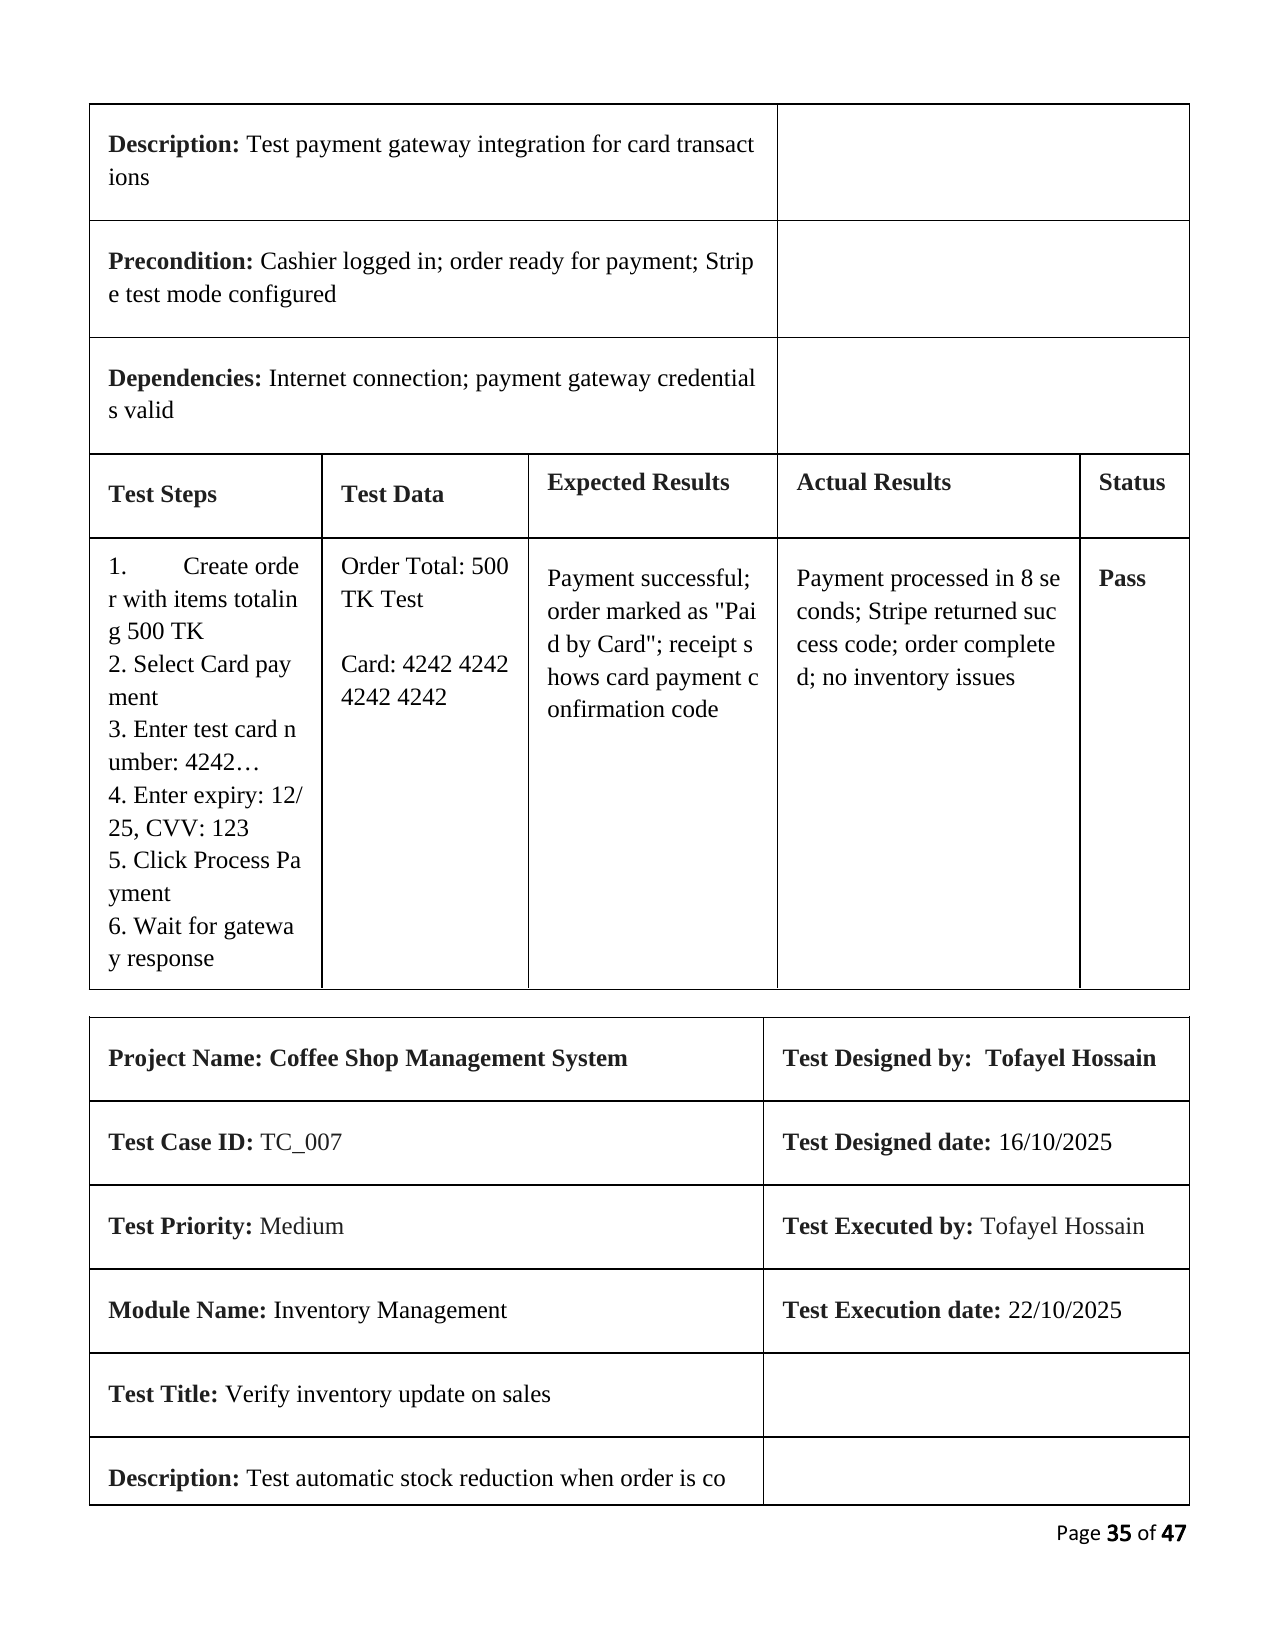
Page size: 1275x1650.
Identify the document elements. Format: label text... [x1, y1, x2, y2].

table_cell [90, 1438, 763, 1504]
table_cell Status [1081, 455, 1189, 537]
table_cell Payment successful; order marked as "Paid by Card"; receipt shows card payment confirmation code [529, 539, 777, 988]
table_cell Precondition: Cashier logged in; order ready for payment; Stripe test mode configured [90, 221, 777, 336]
table_header Test Designed by: Tofayel Hossain [764, 1018, 1189, 1100]
table_cell Test Designed date: 16/10/2025 [764, 1102, 1189, 1184]
table_cell [778, 338, 1189, 453]
table_cell Test Data [323, 455, 528, 537]
table_cell [764, 1354, 1189, 1436]
table_cell Test Execution date: 22/10/2025 [764, 1270, 1189, 1352]
table_cell [778, 221, 1189, 336]
table_cell Test Steps [90, 455, 321, 537]
table_cell Test Executed by: Tofayel Hossain [764, 1186, 1189, 1268]
table_cell [778, 105, 1189, 220]
table_cell Test Case ID: TC_007 [90, 1102, 763, 1184]
table_cell Dependencies: Internet connection; payment gateway credentials valid [90, 338, 777, 453]
table_cell Module Name: Inventory Management [90, 1270, 763, 1352]
table_cell [764, 1438, 1189, 1504]
table_cell Pass [1081, 539, 1189, 988]
table_cell Test Title: Verify inventory update on sales [90, 1354, 763, 1436]
table_cell Create order with items totaling 500 TK 2. Select Card payment 3. Enter test card number: 4242… 4. Enter expiry: 12/25, CVV: 123 5. Click Process Payment 6. Wait for gateway response [90, 539, 321, 988]
table_cell Order Total: 500 TK Test Card: 4242 4242 4242 4242 [323, 539, 528, 988]
table_cell Test Priority: Medium [90, 1186, 763, 1268]
table_cell Payment processed in 8 seconds; Stripe returned success code; order completed; no inventory issues [778, 539, 1079, 988]
table_cell Actual Results [778, 455, 1079, 537]
table_cell Description: Test payment gateway integration for card transactions [90, 105, 777, 220]
table_header Project Name: Coffee Shop Management System [90, 1018, 763, 1100]
table_cell Expected Results [529, 455, 777, 537]
